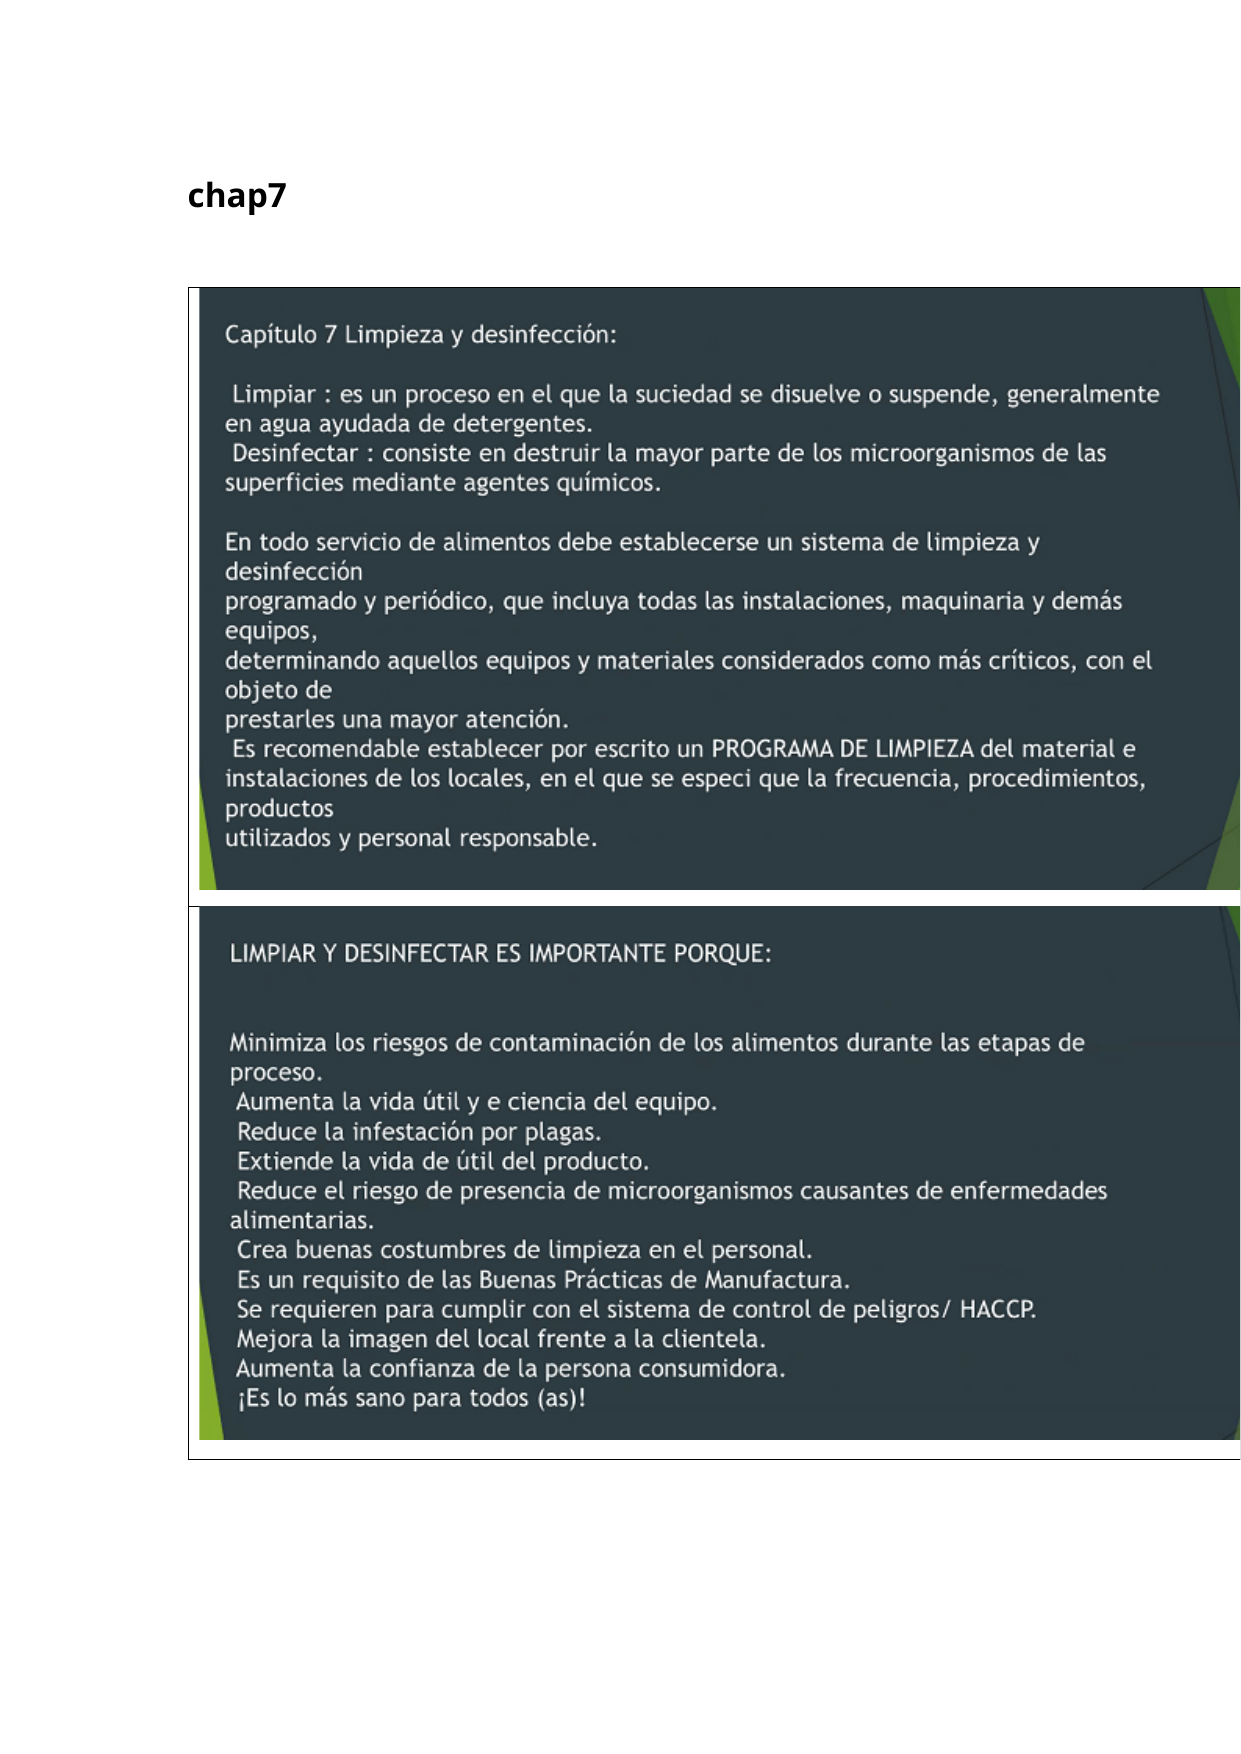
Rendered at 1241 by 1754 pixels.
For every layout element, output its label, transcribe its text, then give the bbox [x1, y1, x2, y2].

picture [199, 906, 1241, 1440]
table_header [189, 288, 1240, 906]
table_cell [189, 907, 1240, 1459]
picture [199, 288, 1241, 890]
subtitle chap7 [187, 162, 1053, 227]
